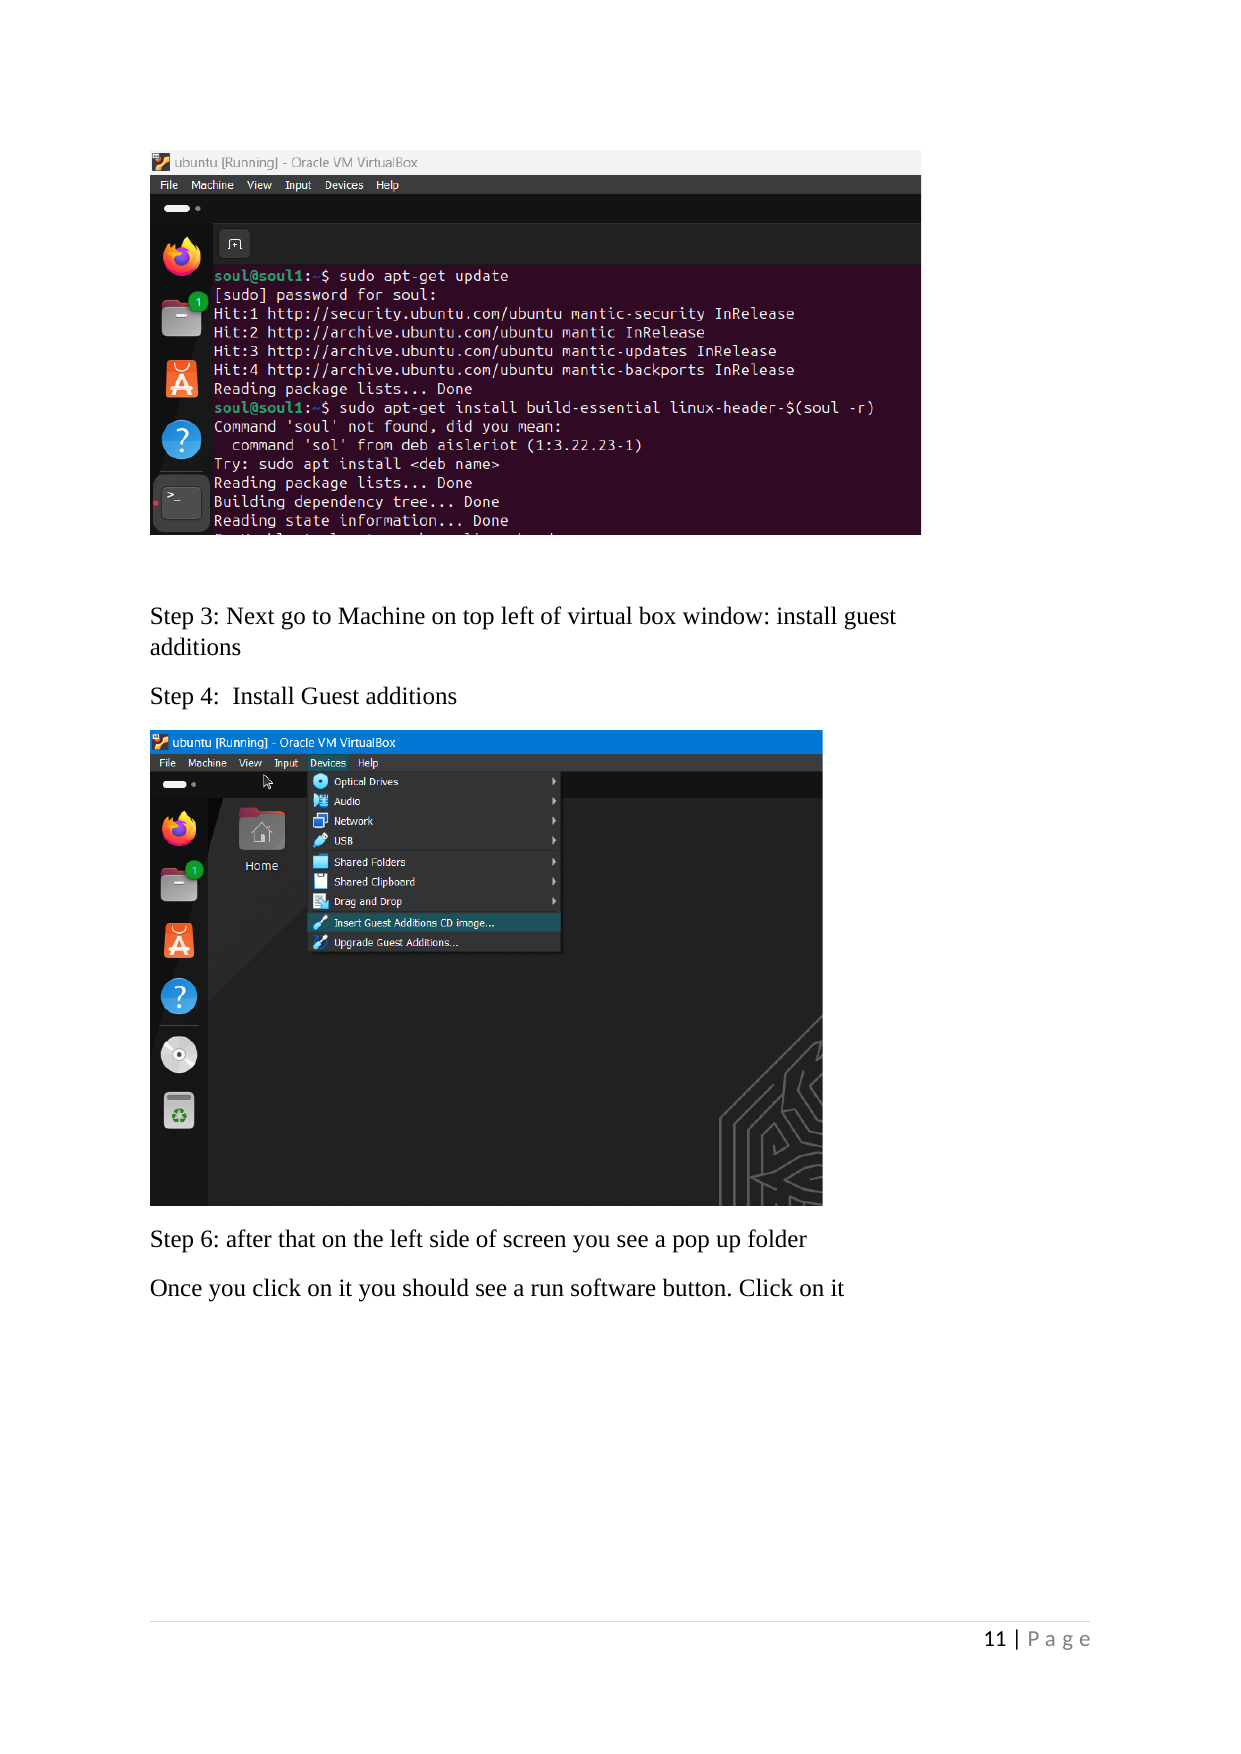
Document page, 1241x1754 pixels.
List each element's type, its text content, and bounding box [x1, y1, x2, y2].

text Step 6: after that on the left side of screen you see a pop up folder [149, 1224, 976, 1253]
picture [150, 730, 823, 1206]
picture [150, 150, 922, 535]
text Once you click on it you should see a run software button. Click on it [149, 1273, 976, 1302]
text Step 3: Next go to Machine on top left of virtual box window: install guest additions [149, 601, 976, 661]
text Step 4: Install Guest additions [149, 681, 976, 710]
